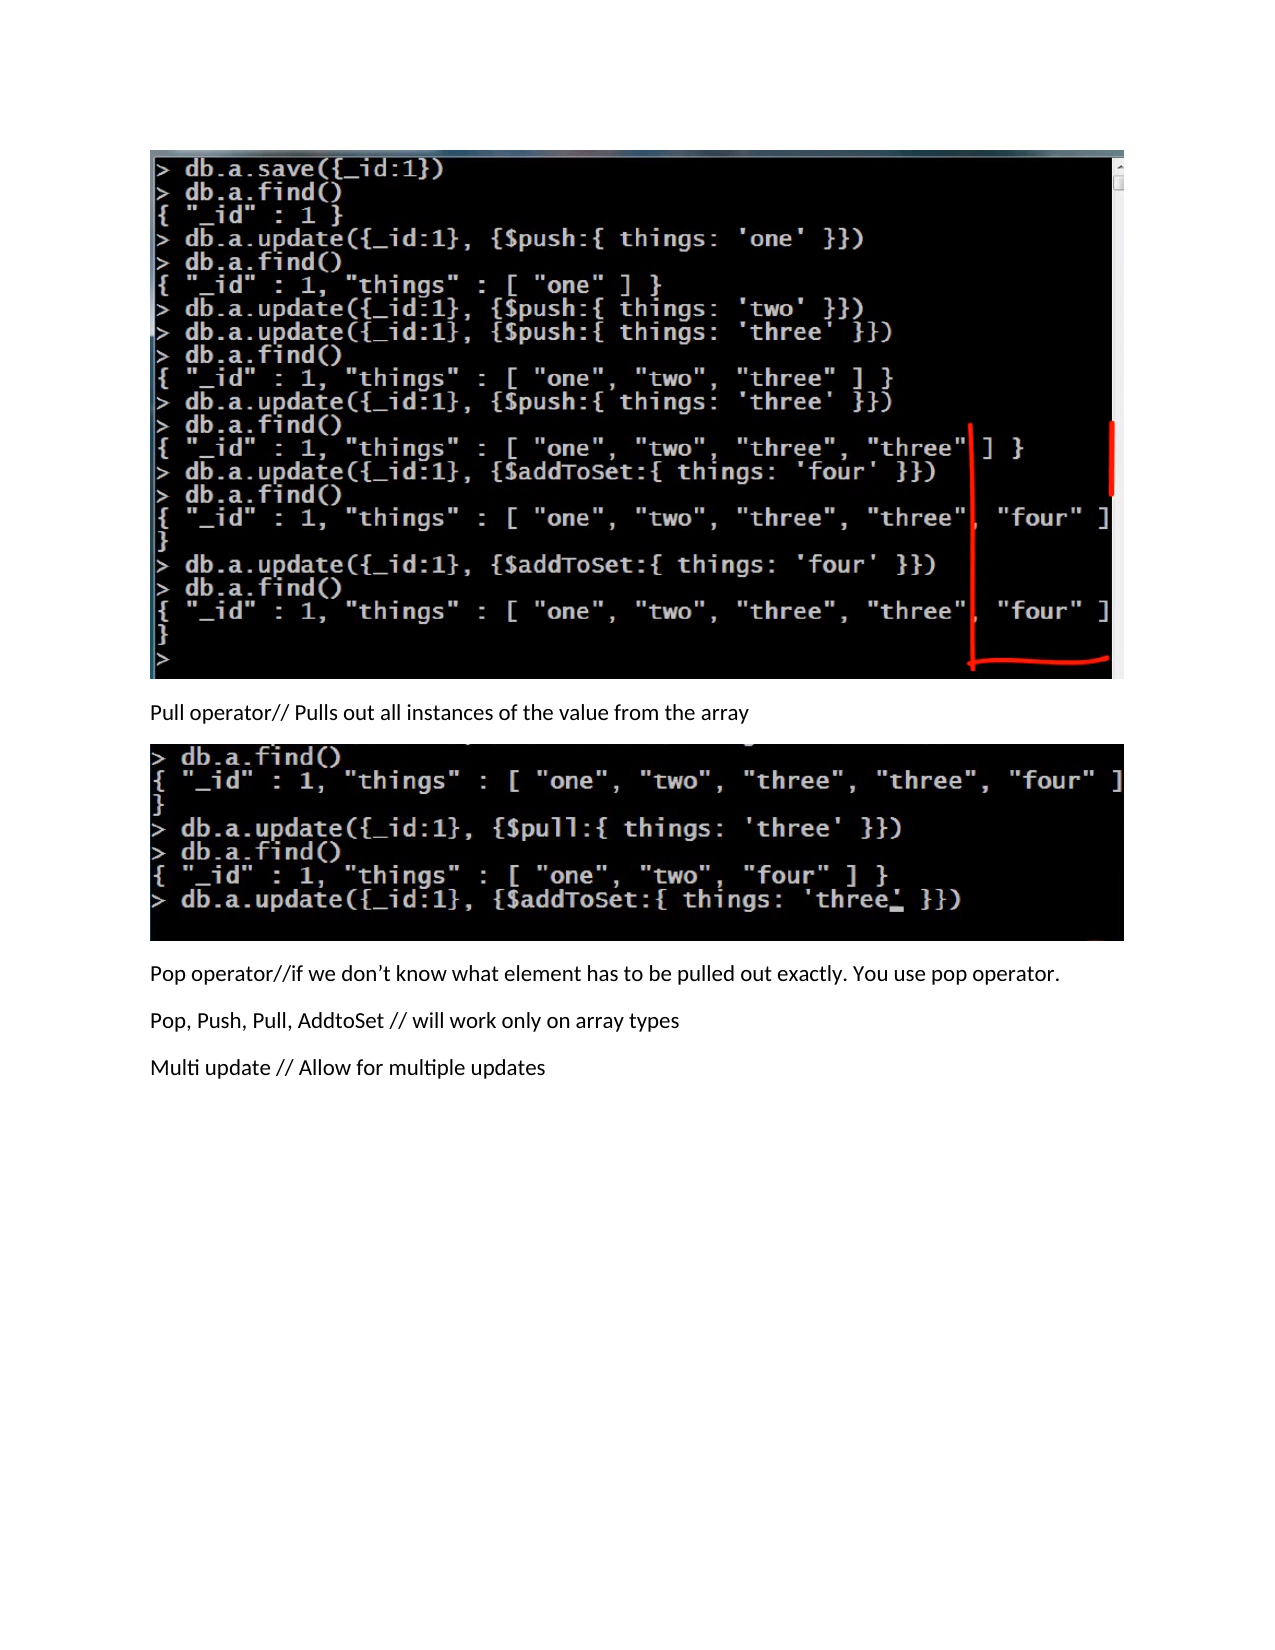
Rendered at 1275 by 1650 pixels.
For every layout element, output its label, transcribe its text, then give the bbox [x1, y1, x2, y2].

text Pop operator//if we don’t know what element has to be pulled out exactly. You use pop operator. [150, 959, 1125, 988]
text Pull operator// Pulls out all instances of the value from the array [150, 698, 1125, 726]
picture [150, 744, 1124, 941]
text Multi update // Allow for multiple updates [150, 1053, 1125, 1081]
picture [150, 150, 1124, 679]
text Pop, Push, Pull, AddtoSet // will work only on array types [150, 1006, 1125, 1034]
